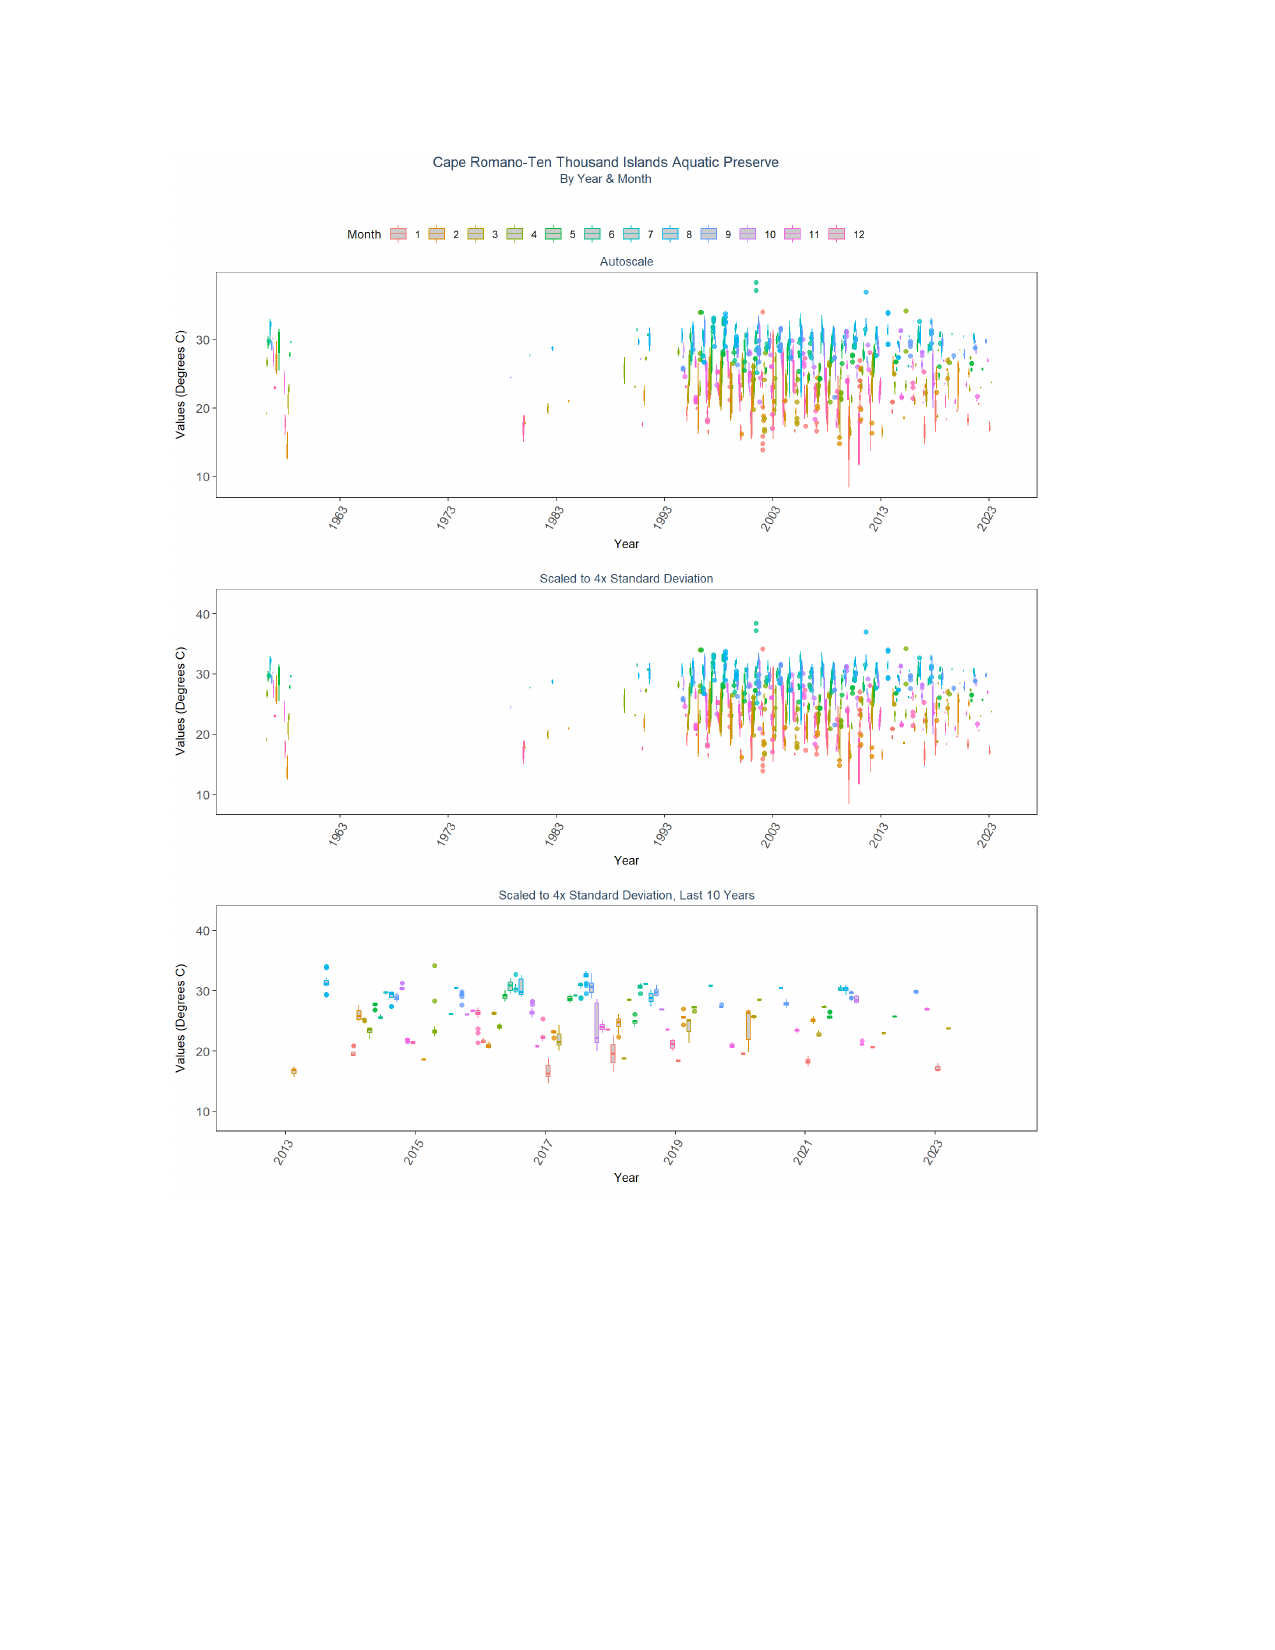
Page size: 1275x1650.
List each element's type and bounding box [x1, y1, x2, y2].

picture [168, 150, 1044, 1200]
